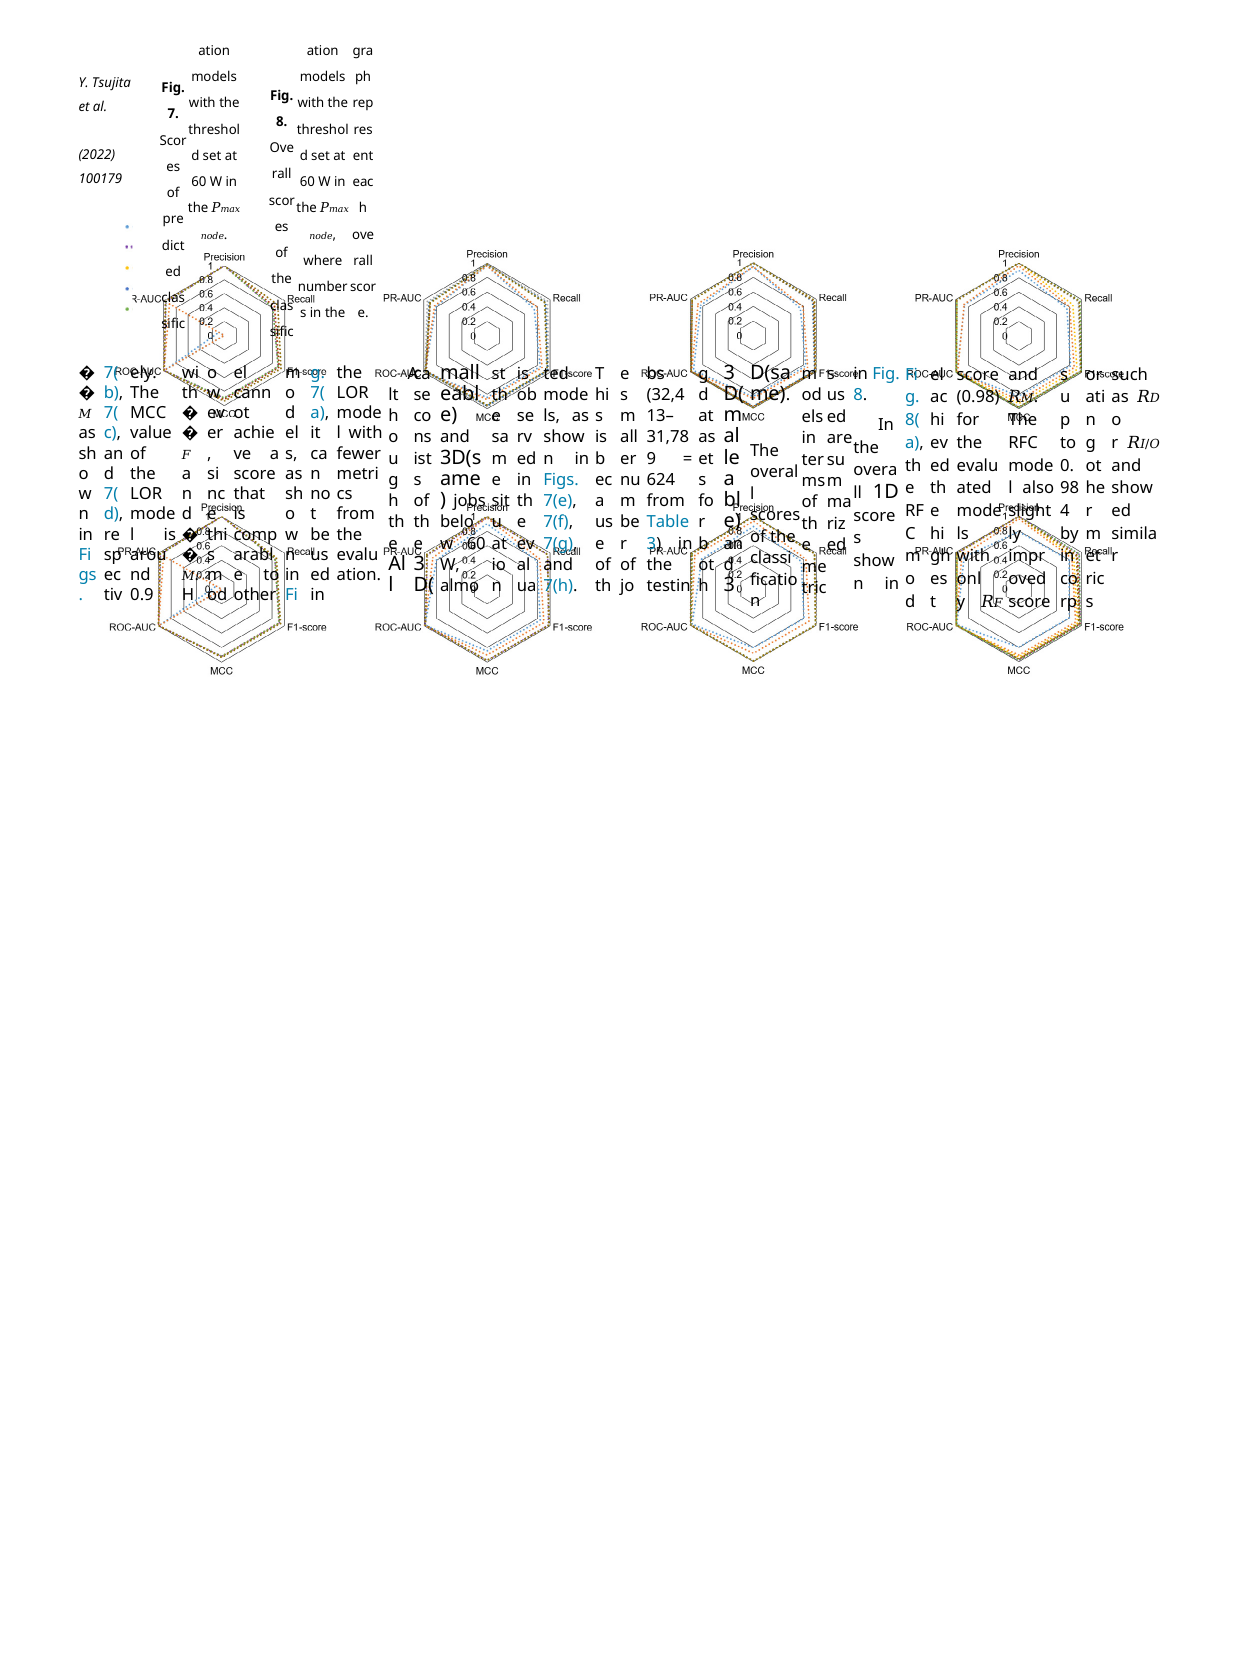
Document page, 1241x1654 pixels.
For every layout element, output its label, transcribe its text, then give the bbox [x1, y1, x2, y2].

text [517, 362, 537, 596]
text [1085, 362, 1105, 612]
text Fig. 7. Scores of predicted classification models with the threshold set at 60 W in the 𝑃𝑚𝑎𝑥 𝑛𝑜𝑑𝑒. [159, 34, 241, 334]
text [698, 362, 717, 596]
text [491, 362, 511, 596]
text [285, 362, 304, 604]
text Y. Tsujita et al. Array 15 (2022) 100179 [78, 69, 133, 188]
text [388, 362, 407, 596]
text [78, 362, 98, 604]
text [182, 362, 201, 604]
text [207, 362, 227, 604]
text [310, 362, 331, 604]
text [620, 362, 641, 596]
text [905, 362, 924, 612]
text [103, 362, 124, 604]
picture [91, 212, 1149, 692]
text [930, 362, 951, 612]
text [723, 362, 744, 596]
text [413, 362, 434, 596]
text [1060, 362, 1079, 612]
text Fig. 8. Overall scores of the classification models with the threshold set at 60 W in the 𝑃𝑚𝑎𝑥 𝑛𝑜𝑑𝑒, where numbers in the graph represent each overall score. [268, 34, 376, 342]
text The overall scores of the classification models in terms of the metrics used are summarized in Fig. 8. [750, 362, 905, 611]
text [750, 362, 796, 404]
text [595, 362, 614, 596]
